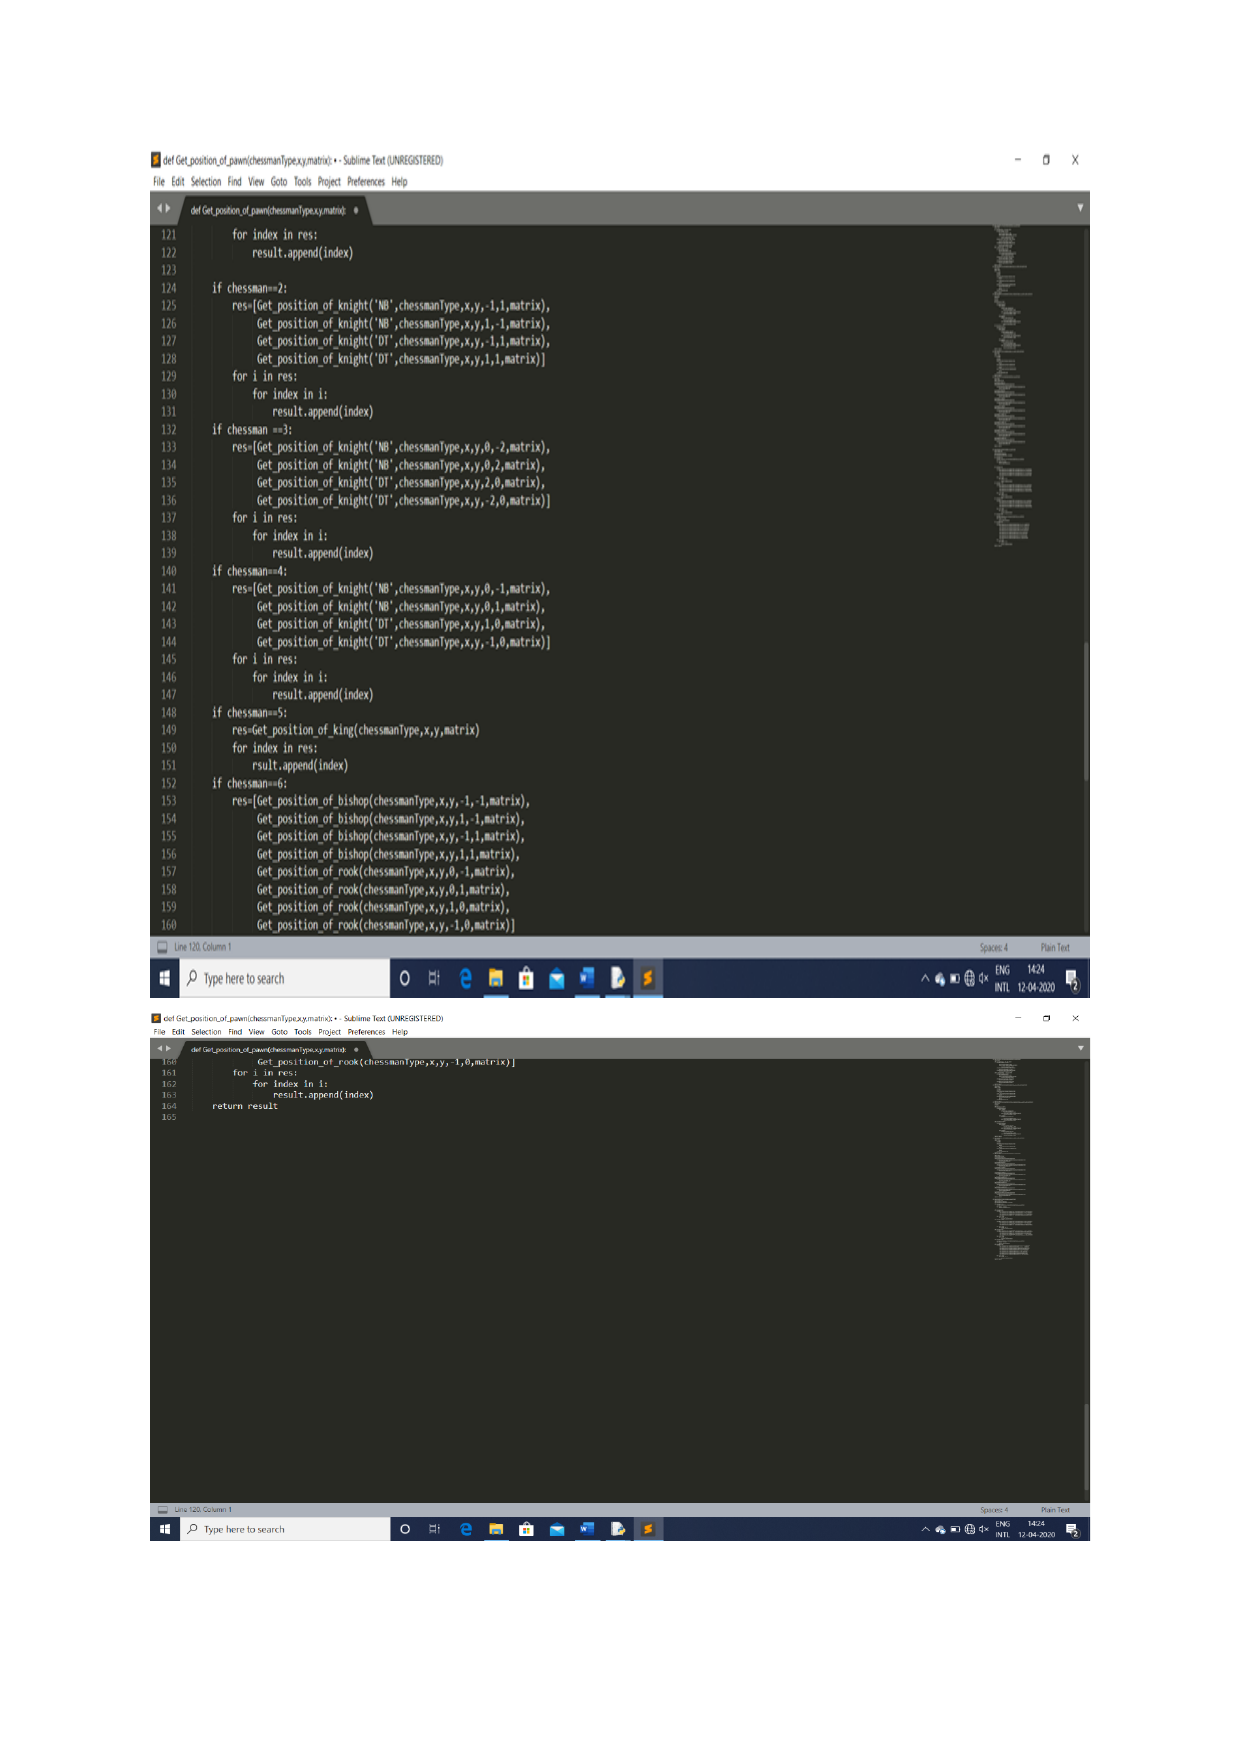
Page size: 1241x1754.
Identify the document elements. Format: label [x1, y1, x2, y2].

picture [150, 150, 1090, 998]
picture [150, 1011, 1091, 1541]
